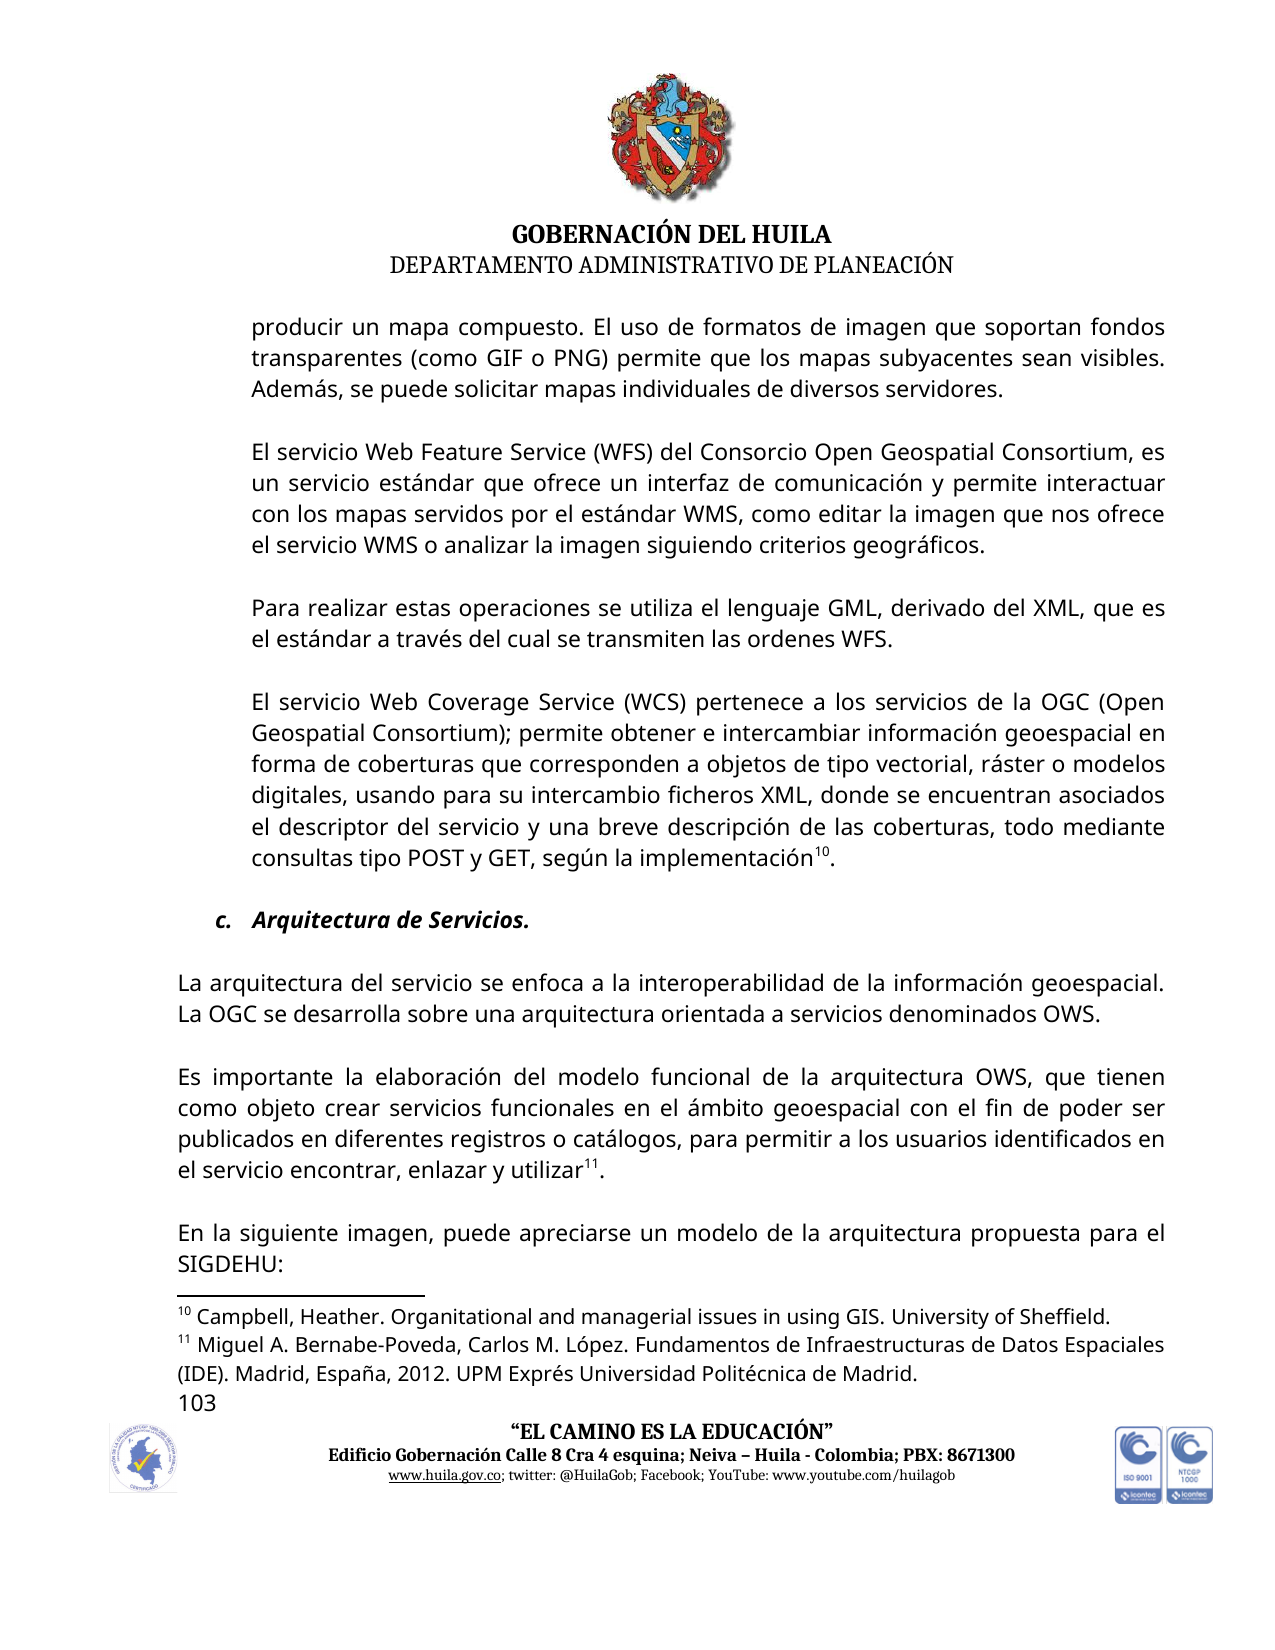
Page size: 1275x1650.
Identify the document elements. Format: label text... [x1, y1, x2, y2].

picture [109, 1423, 178, 1493]
list Arquitectura de Servicios. [215, 904, 1167, 936]
picture [1114, 1425, 1214, 1504]
text En la siguiente imagen, puede apreciarse un modelo de la arquitectura propuesta para el SIGDEHU: [177, 1217, 1167, 1279]
text El servicio Web Feature Service (WFS) del Consorcio Open Geospatial Consortium, es un servicio estándar que ofrece un interfaz de comunicación y permite interactuar con los mapas servidos por el estándar WMS, como editar la imagen que nos ofrece el servicio WMS o analizar la imagen siguiendo criterios geográficos. [251, 436, 1167, 561]
picture [607, 73, 737, 204]
text Es importante la elaboración del modelo funcional de la arquitectura OWS, que tienen como objeto crear servicios funcionales en el ámbito geoespacial con el fin de poder ser publicados en diferentes registros o catálogos, para permitir a los usuarios identificados en el servicio encontrar, enlazar y utilizar. [177, 1061, 1167, 1186]
text Para realizar estas operaciones se utiliza el lenguaje GML, derivado del XML, que es el estándar a través del cual se transmiten las ordenes WFS. [251, 592, 1167, 654]
text El servicio Web Coverage Service (WCS) pertenece a los servicios de la OGC (Open Geospatial Consortium); permite obtener e intercambiar información geoespacial en forma de coberturas que corresponden a objetos de tipo vectorial, ráster o modelos digitales, usando para su intercambio ficheros XML, donde se encuentran asociados el descriptor del servicio y una breve descripción de las coberturas, todo mediante consultas tipo POST y GET, según la implementación. [251, 686, 1167, 873]
text La arquitectura del servicio se enfoca a la interoperabilidad de la información geoespacial. La OGC se desarrolla sobre una arquitectura orientada a servicios denominados OWS. [177, 967, 1167, 1029]
